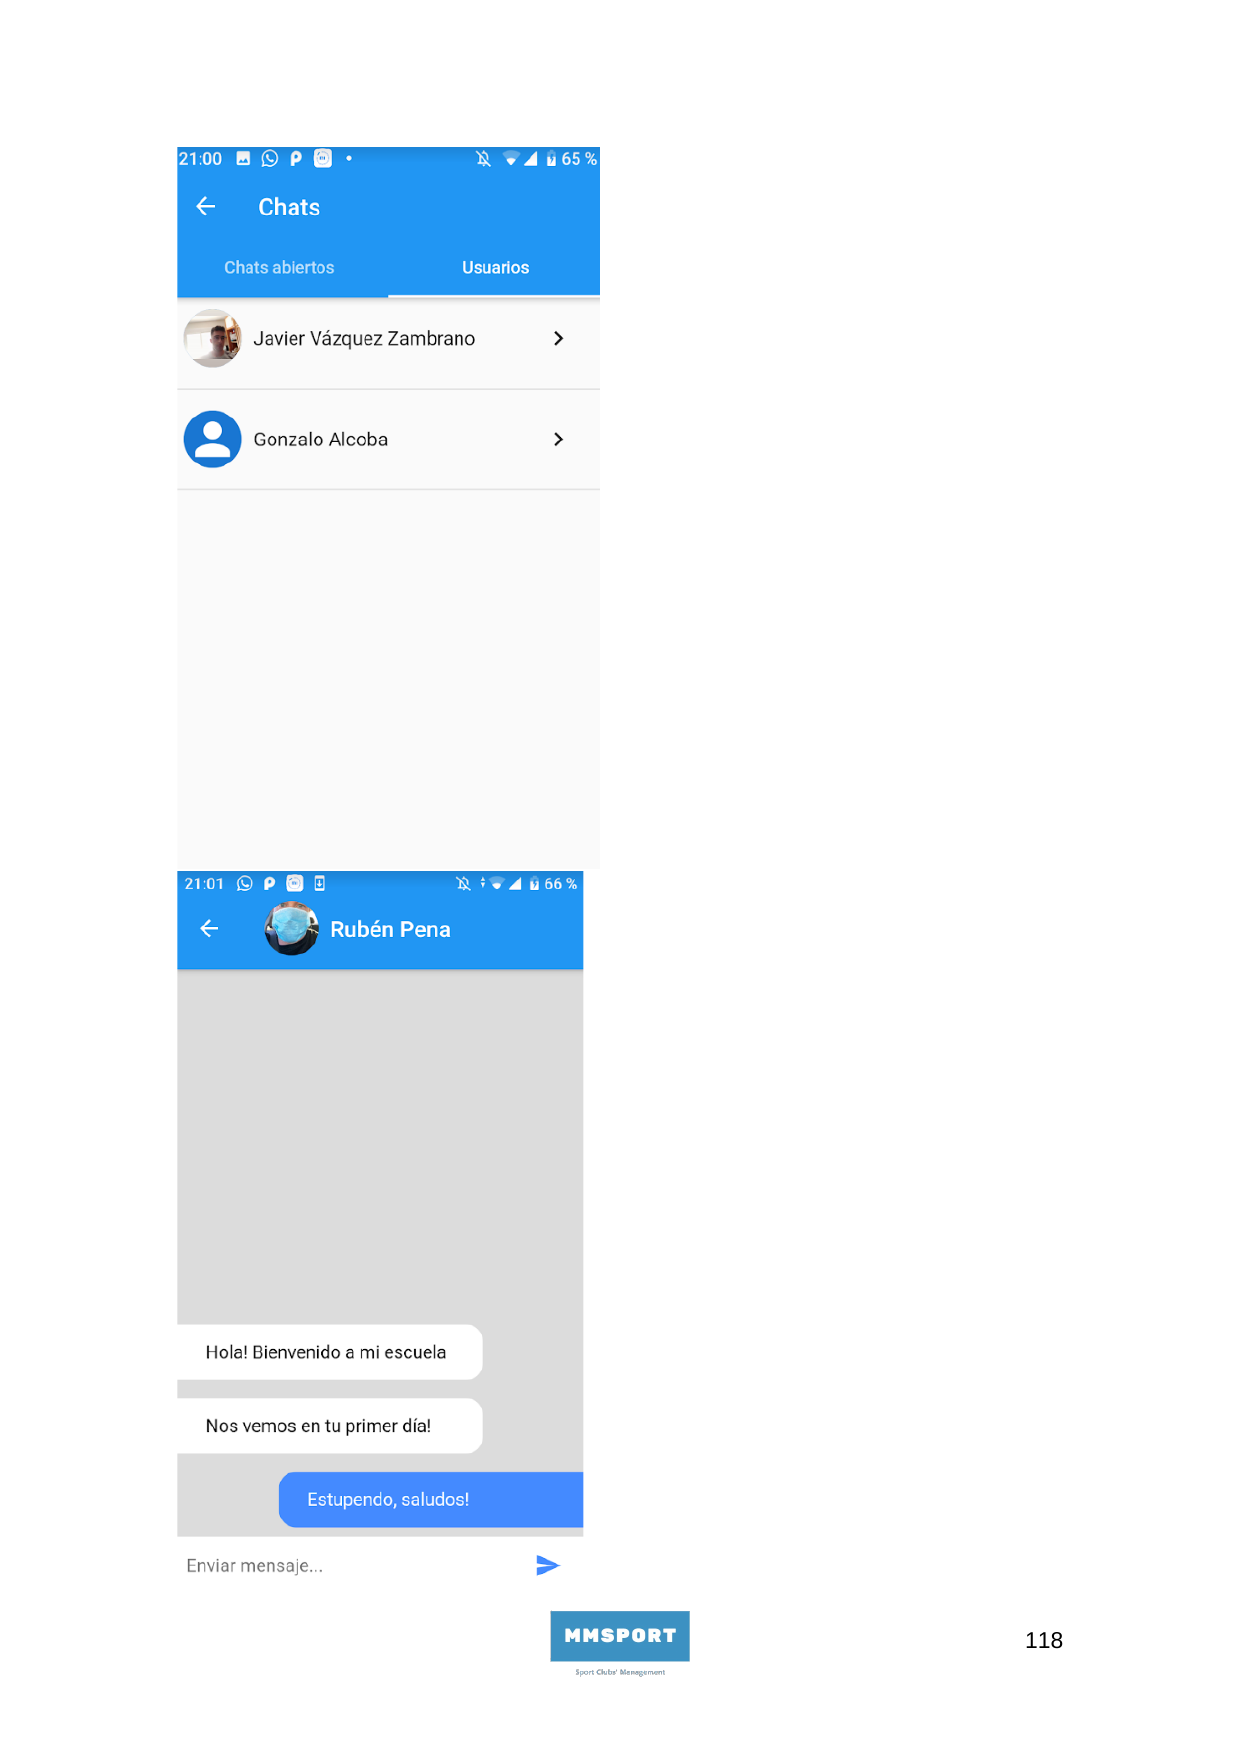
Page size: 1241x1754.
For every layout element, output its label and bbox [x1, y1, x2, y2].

picture [177, 871, 584, 1593]
picture [542, 1604, 699, 1683]
picture [177, 147, 600, 869]
